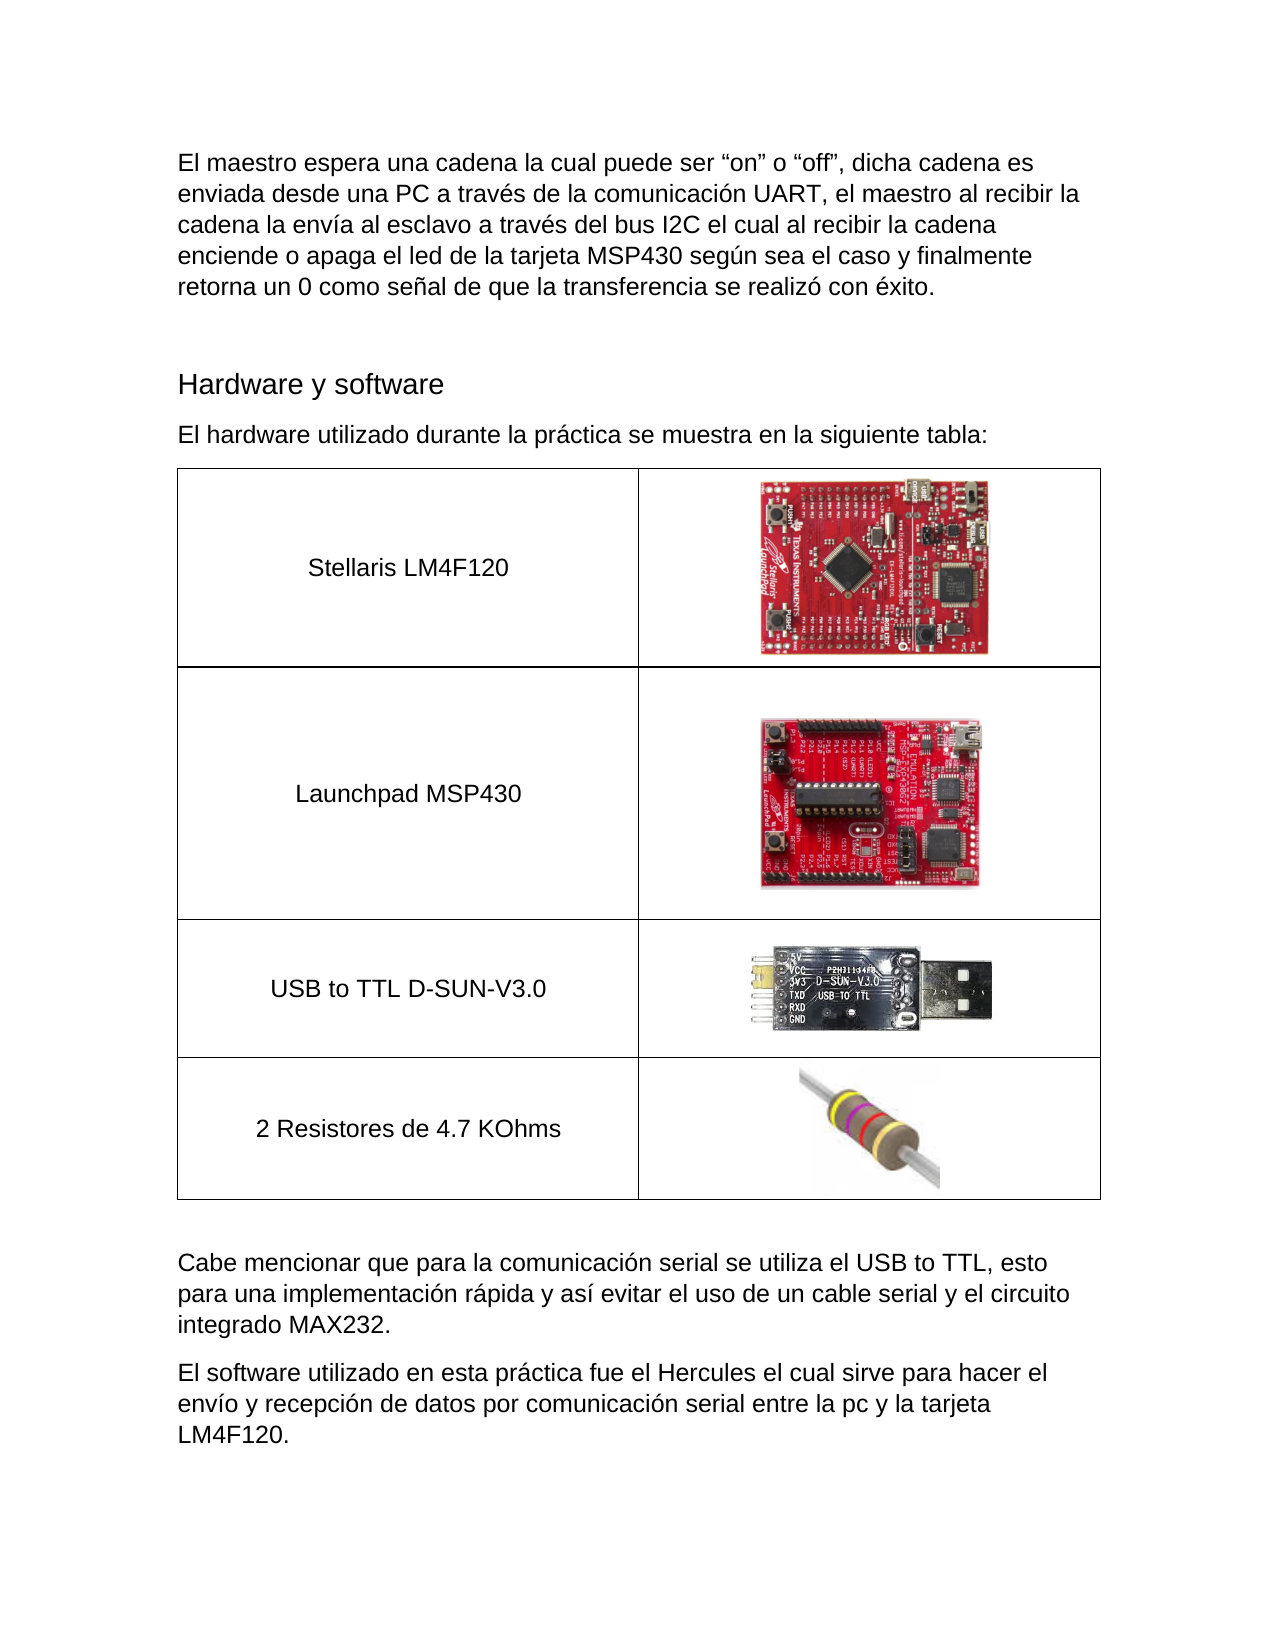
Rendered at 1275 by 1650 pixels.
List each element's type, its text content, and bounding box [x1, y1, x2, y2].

picture [799, 1058, 940, 1199]
table_header Stellaris LM4F120 [178, 469, 638, 666]
table_cell Launchpad MSP430 [178, 668, 638, 919]
table_cell 2 Resistores de 4.7 KOhms [178, 1058, 638, 1199]
table_cell [639, 668, 1100, 919]
text El maestro espera una cadena la cual puede ser “on” o “off”, dicha cadena es enviada desde una PC a través de la comunicación UART, el maestro al recibir la cadena la envía al esclavo a través del bus I2C el cual al recibir la cadena enciende o apaga el led de la tarjeta MSP430 según sea el caso y finalmente retorna un 0 como señal de que la transferencia se realizó con éxito. [177, 148, 1098, 301]
text Cabe mencionar que para la comunicación serial se utiliza el USB to TTL, esto para una implementación rápida y así evitar el uso de un cable serial y el circuito integrado MAX232. [177, 1248, 1098, 1338]
picture [759, 479, 990, 657]
table_cell USB to TTL D-SUN-V3.0 [178, 920, 638, 1057]
table_cell [940, 1058, 1100, 1199]
text Hardware y software [177, 367, 1098, 401]
picture [760, 718, 983, 890]
table_cell [639, 920, 1100, 1057]
picture [736, 936, 1004, 1040]
text El software utilizado en esta práctica fue el Hercules el cual sirve para hacer el envío y recepción de datos por comunicación serial entre la pc y la tarjeta LM4F120. [177, 1357, 1098, 1448]
table_cell [639, 1058, 799, 1199]
table_header [639, 469, 1100, 666]
text El hardware utilizado durante la práctica se muestra en la siguiente tabla: [177, 420, 1098, 449]
